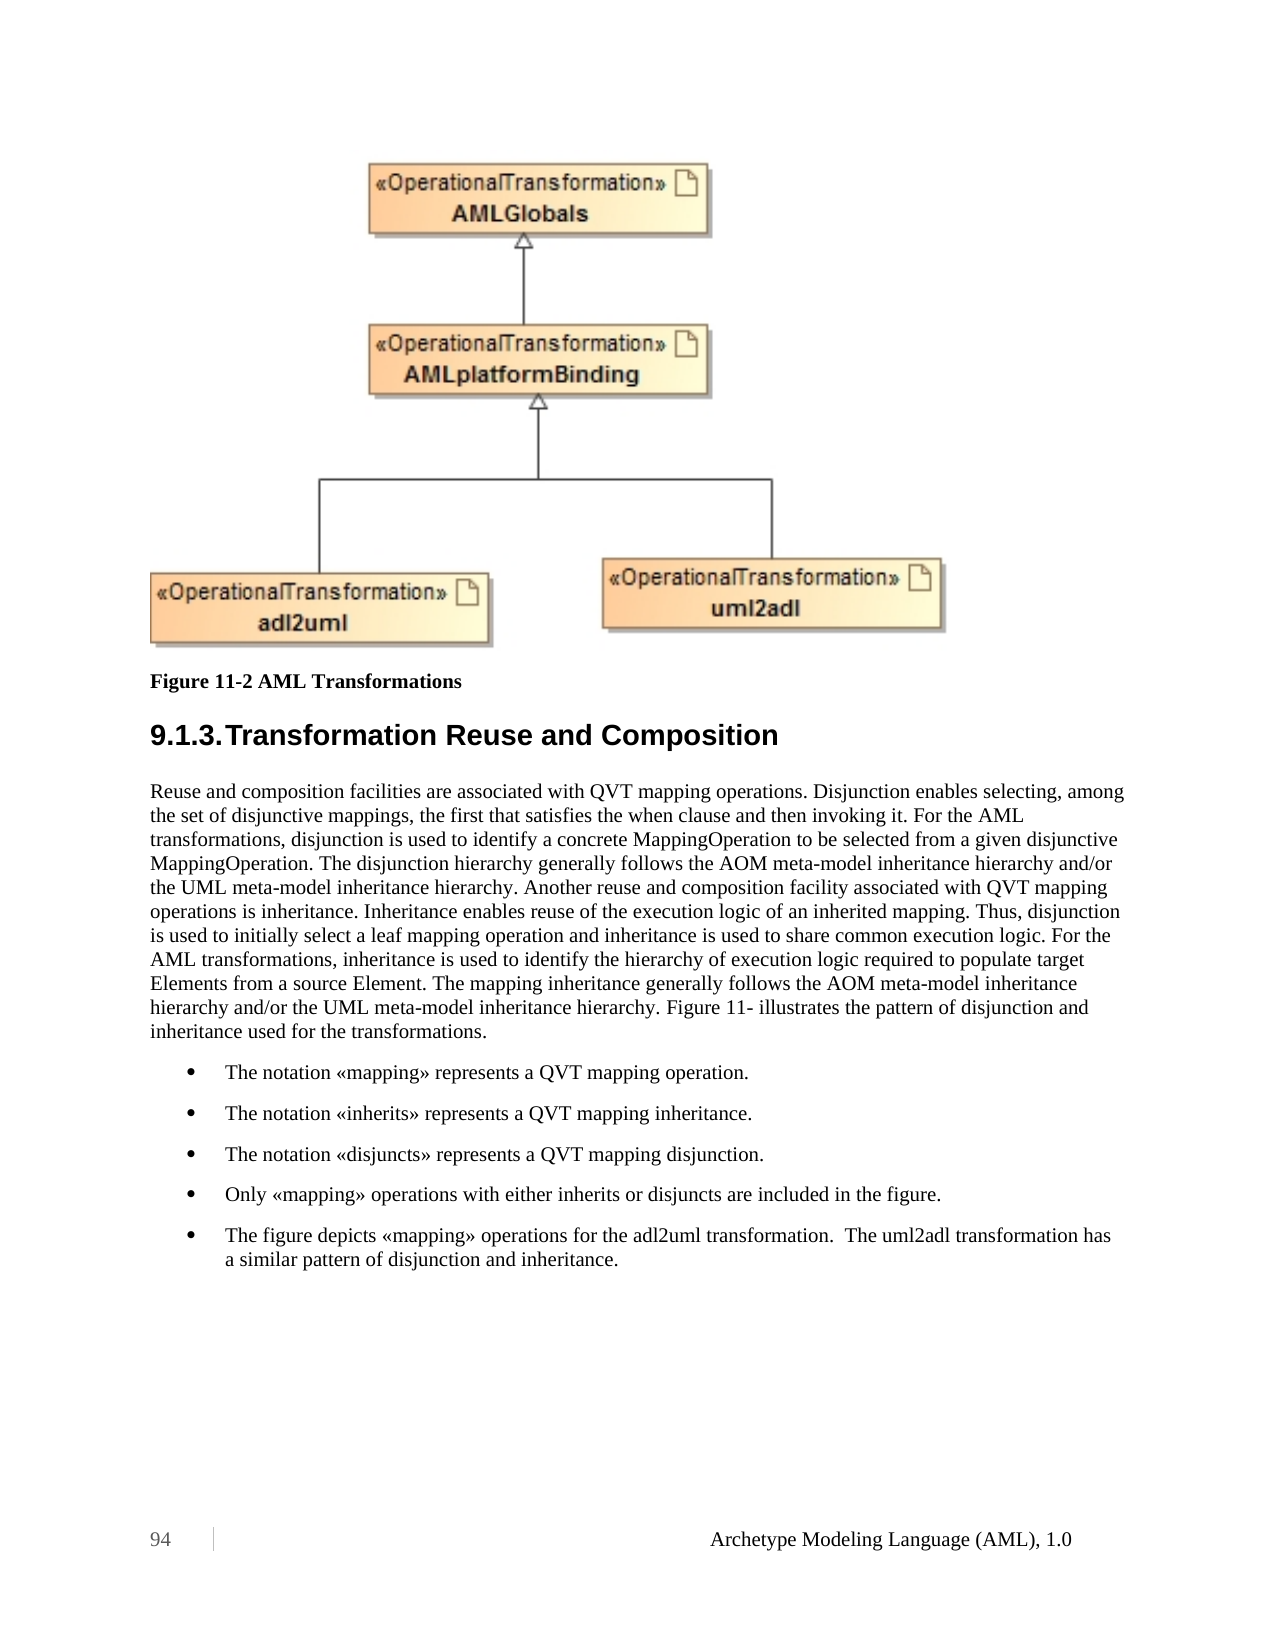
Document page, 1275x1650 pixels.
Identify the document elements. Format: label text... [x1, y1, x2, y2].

list Only «mapping» operations with either inherits or disjuncts are included in the figure. [187, 1182, 1125, 1206]
picture [150, 150, 982, 669]
list The notation «inherits» represents a QVT mapping inheritance. [187, 1101, 1125, 1125]
subtitle Transformation Reuse and Composition [150, 718, 1125, 752]
list The notation «disjuncts» represents a QVT mapping disjunction. [187, 1142, 1125, 1166]
text Reuse and composition facilities are associated with QVT mapping operations. Disjunction enables selecting, among the set of disjunctive mappings, the first that satisfies the when clause and then invoking it. For the AML transformations, disjunction is used to identify a concrete MappingOperation to be selected from a given disjunctive MappingOperation. The disjunction hierarchy generally follows the AOM meta-model inheritance hierarchy and/or the UML meta-model inheritance hierarchy. Another reuse and composition facility associated with QVT mapping operations is inheritance. Inheritance enables reuse of the execution logic of an inherited mapping. Thus, disjunction is used to initially select a leaf mapping operation and inheritance is used to share common execution logic. For the AML transformations, inheritance is used to identify the hierarchy of execution logic required to populate target Elements from a source Element. The mapping inheritance generally follows the AOM meta-model inheritance hierarchy and/or the UML meta-model inheritance hierarchy. Figure 11-3 illustrates the pattern of disjunction and inheritance used for the transformations. [150, 779, 1125, 1043]
list The figure depicts «mapping» operations for the adl2uml transformation. The uml2adl transformation has a similar pattern of disjunction and inheritance. [187, 1223, 1125, 1271]
list The notation «mapping» represents a QVT mapping operation. [187, 1060, 1125, 1084]
